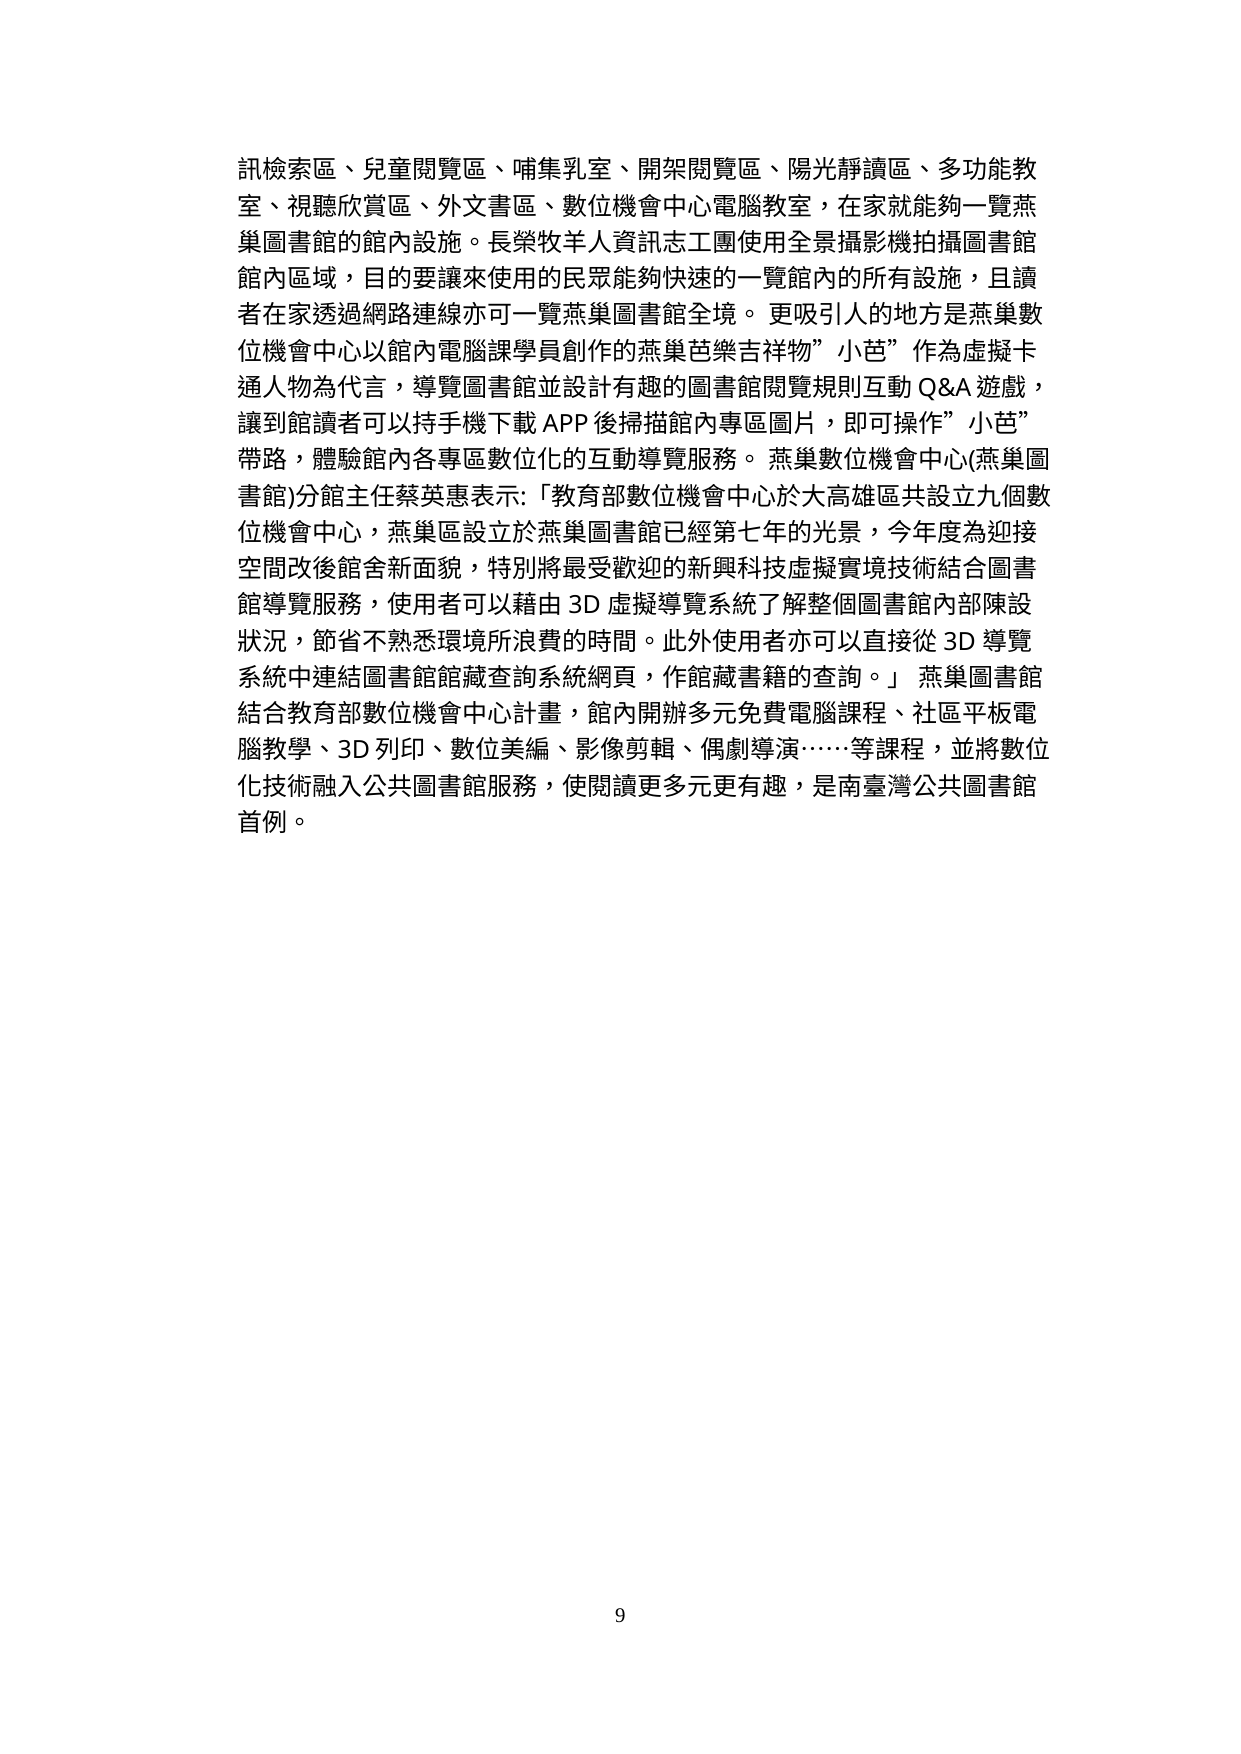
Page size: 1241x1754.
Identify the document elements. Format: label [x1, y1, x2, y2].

list [187, 150, 1053, 839]
